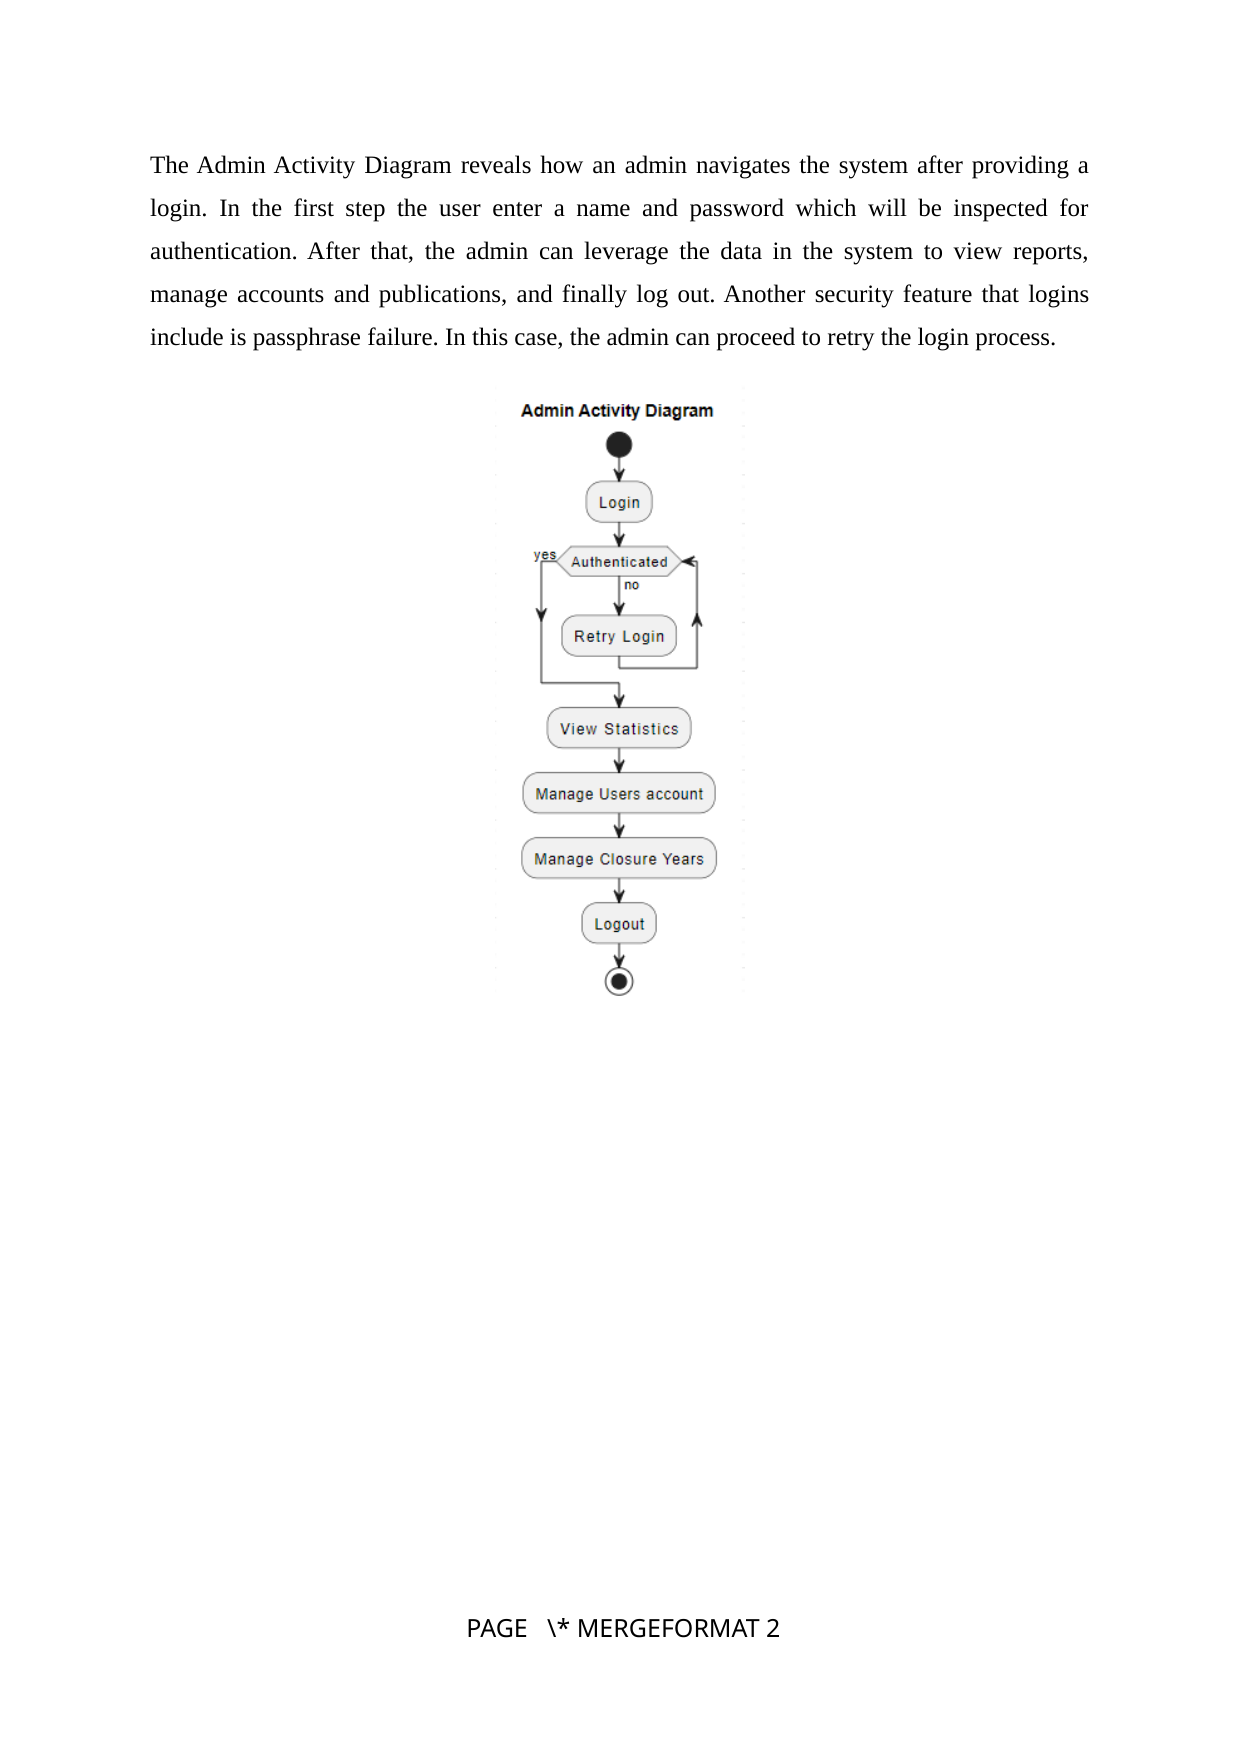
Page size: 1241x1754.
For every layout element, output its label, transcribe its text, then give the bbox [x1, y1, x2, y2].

picture [495, 378, 745, 1001]
text The Admin Activity Diagram reveals how an admin navigates the system after providing a login. In the first step the user enter a name and password which will be inspected for authentication. After that, the admin can leverage the data in the system to view reports, manage accounts and publications, and finally log out. Another security feature that logins include is passphrase failure. In this case, the admin can proceed to retry the login process. [150, 150, 1090, 351]
